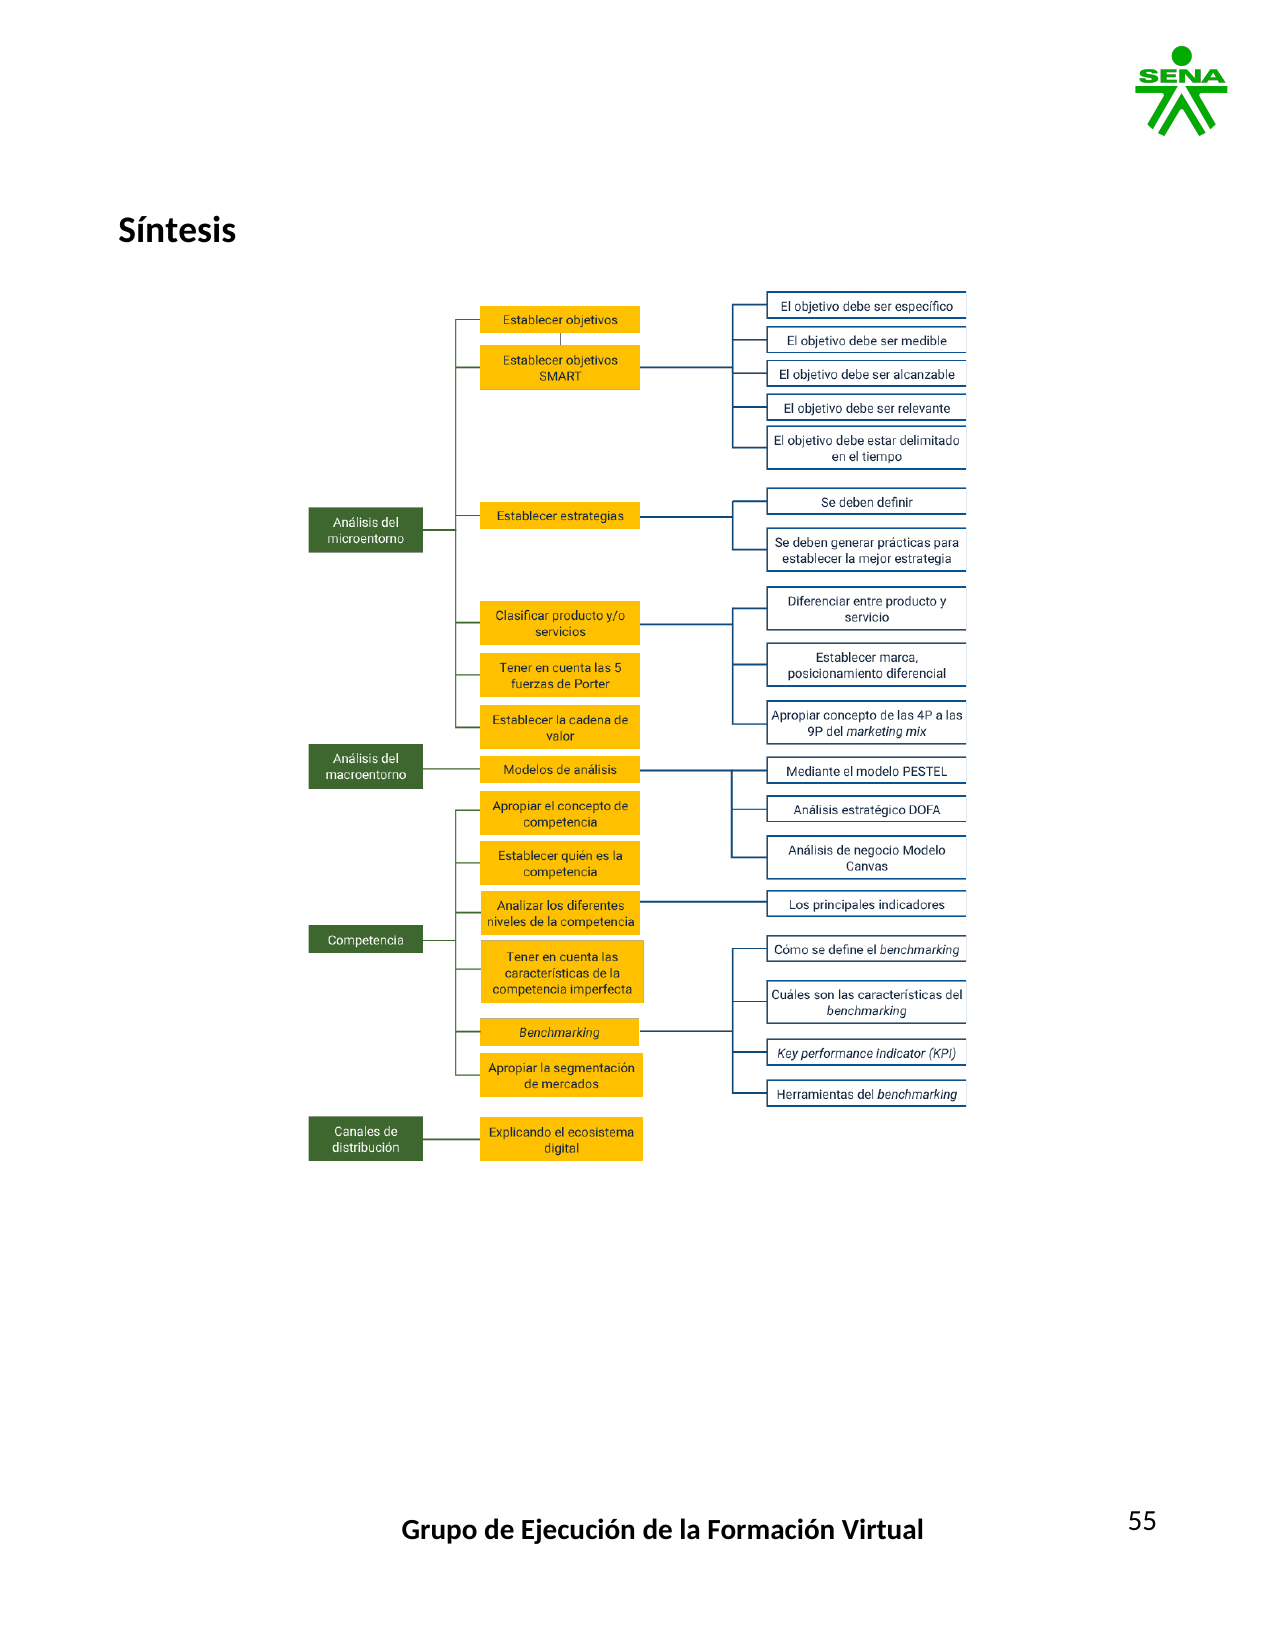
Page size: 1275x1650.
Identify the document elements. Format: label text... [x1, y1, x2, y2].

picture [308, 291, 967, 1161]
text Síntesis [118, 206, 1157, 252]
picture [1135, 46, 1228, 136]
